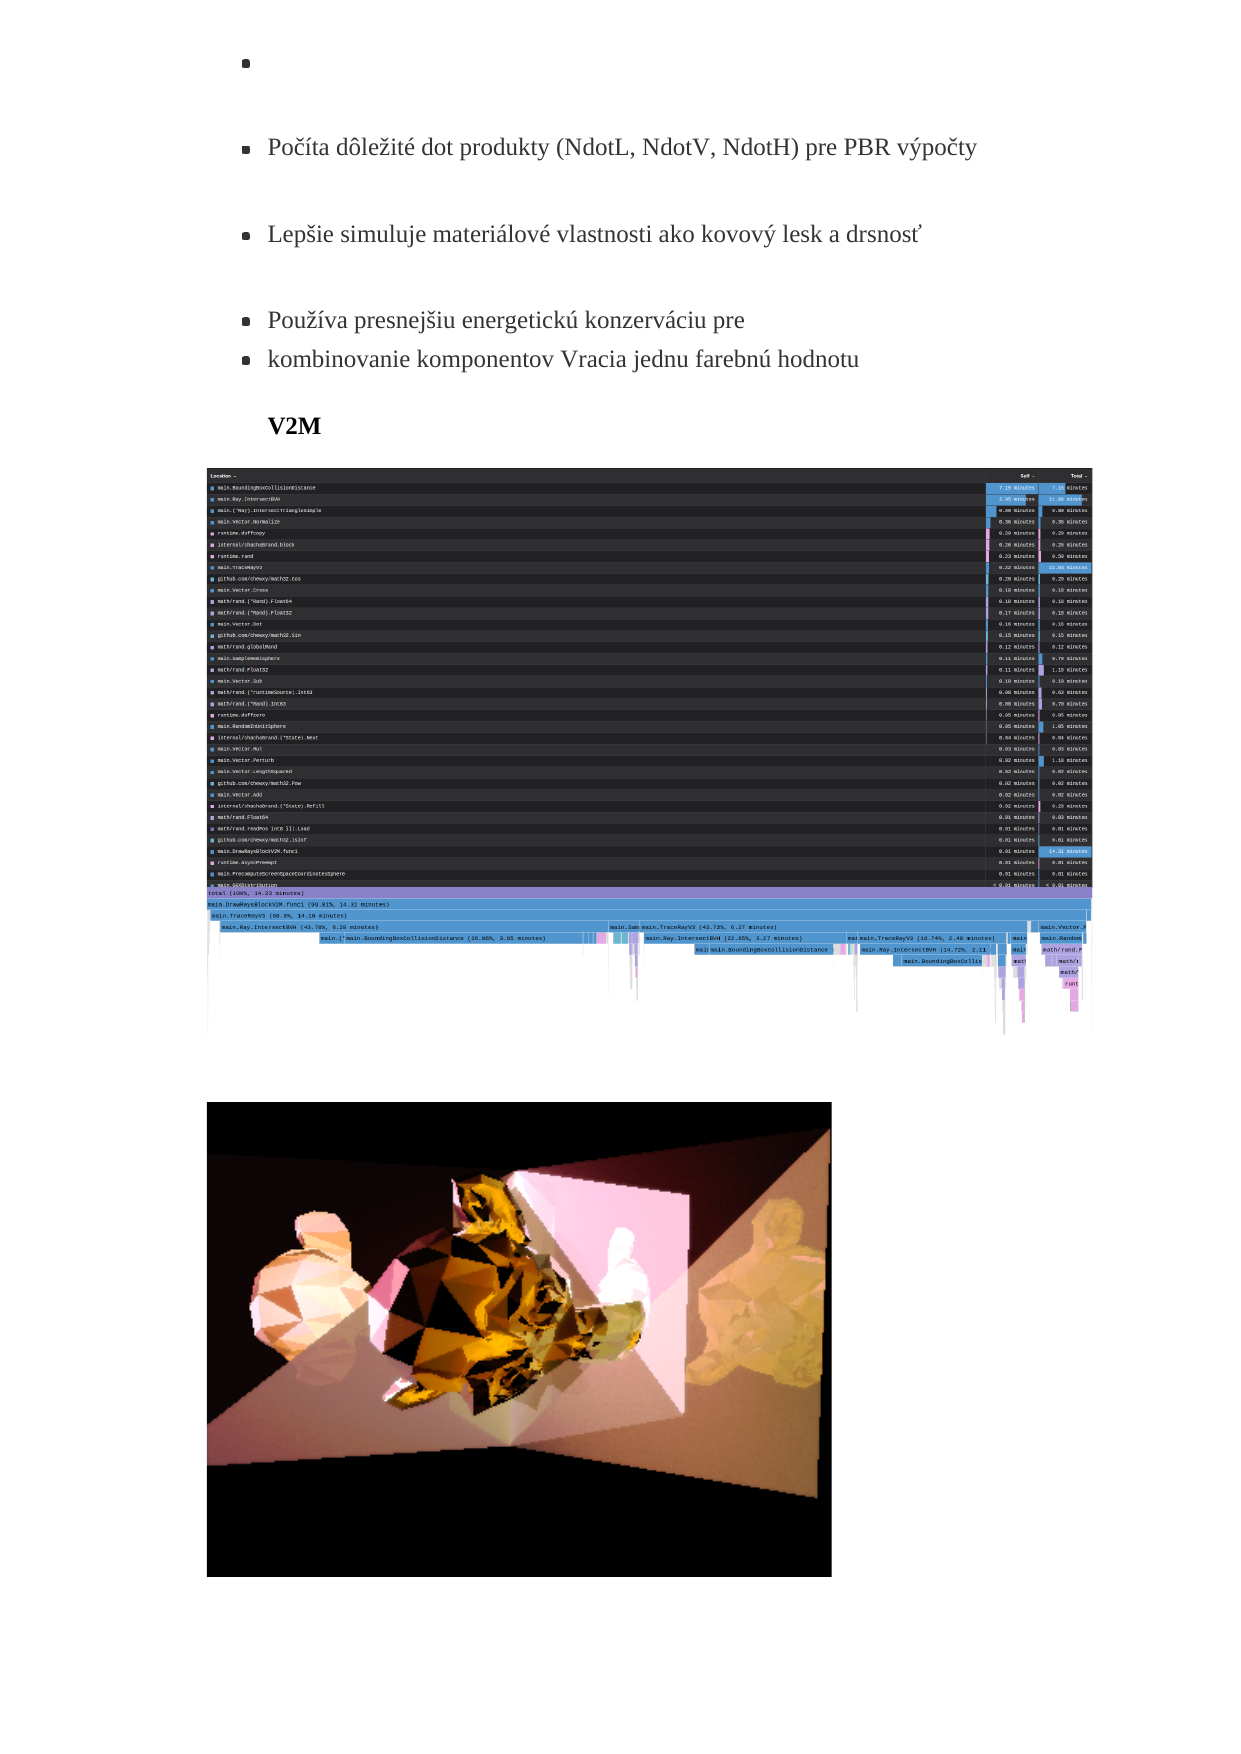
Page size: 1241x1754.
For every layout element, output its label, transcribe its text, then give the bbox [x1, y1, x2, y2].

picture [242, 317, 250, 326]
picture [242, 356, 250, 365]
text V2M [267, 411, 1092, 440]
picture [206, 468, 1093, 1577]
picture [242, 232, 250, 240]
picture [242, 59, 250, 68]
text Lepšie simuluje materiálové vlastnosti ako kovový lesk a drsnosť [267, 219, 1092, 247]
text Počíta dôležité dot produkty (NdotL, NdotV, NdotH) pre PBR výpočty [267, 132, 1092, 161]
picture [242, 146, 250, 154]
text Používa presnejšiu energetickú konzerváciu pre kombinovanie komponentov Vracia jednu farebnú hodnotu [267, 305, 861, 372]
